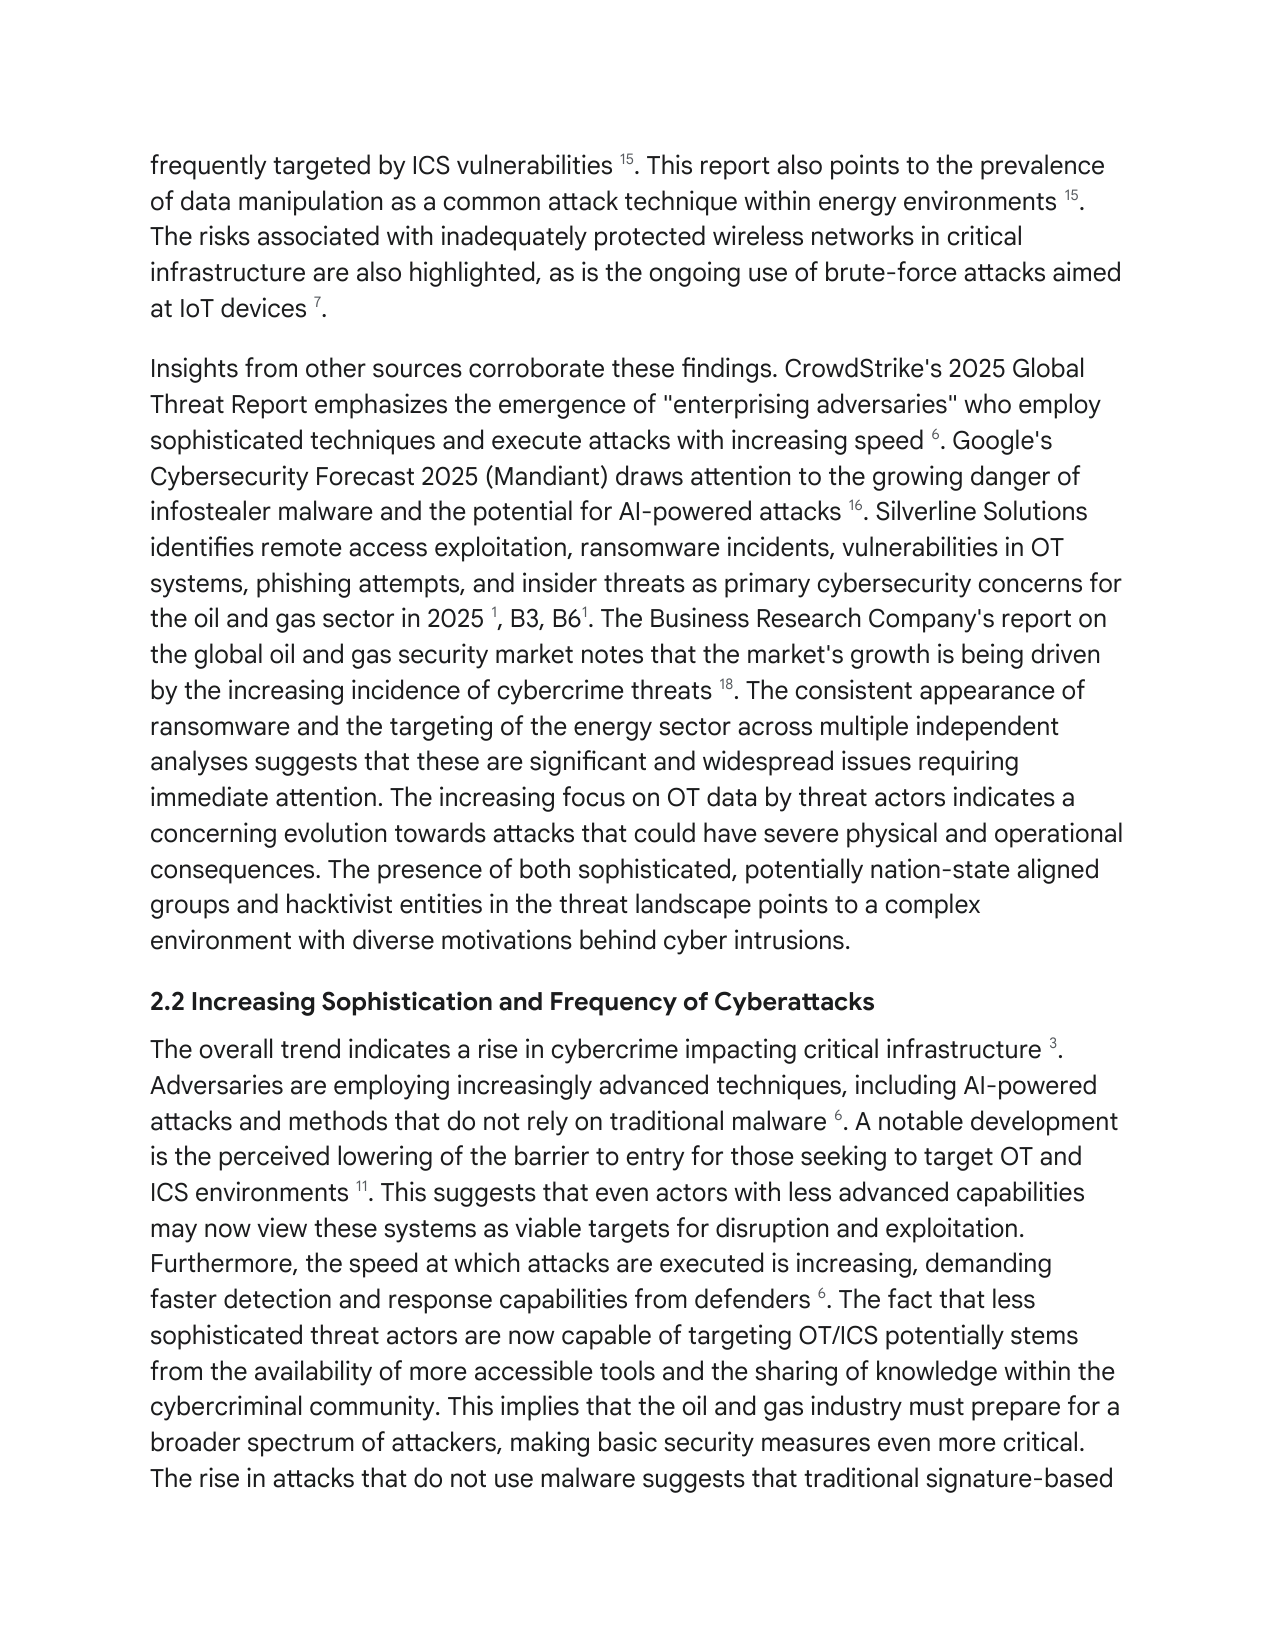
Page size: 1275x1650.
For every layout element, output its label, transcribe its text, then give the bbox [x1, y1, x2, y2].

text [150, 150, 1125, 324]
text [150, 1034, 1125, 1494]
text Insights from other sources corroborate these findings. CrowdStrike's 2025 Global Threat Report emphasizes the emergence of "enterprising adversaries" who employ sophisticated techniques and execute attacks with increasing speed 6. Google's Cybersecurity Forecast 2025 (Mandiant) draws attention to the growing danger of infostealer malware and the potential for AI-powered attacks 16. Silverline Solutions identifies remote access exploitation, ransomware incidents, vulnerabilities in OT systems, phishing attempts, and insider threats as primary cybersecurity concerns for the oil and gas sector in 2025 1, B3, B61. The Business Research Company's report on the global oil and gas security market notes that the market's growth is being driven by the increasing incidence of cybercrime threats 18. The consistent appearance of ransomware and the targeting of the energy sector across multiple independent analyses suggests that these are significant and widespread issues requiring immediate attention. The increasing focus on OT data by threat actors indicates a concerning evolution towards attacks that could have severe physical and operational consequences. The presence of both sophisticated, potentially nation-state aligned groups and hacktivist entities in the threat landscape points to a complex environment with diverse motivations behind cyber intrusions. [150, 354, 1125, 957]
subtitle 2.2 Increasing Sophistication and Frequency of Cyberattacks [150, 986, 1125, 1017]
